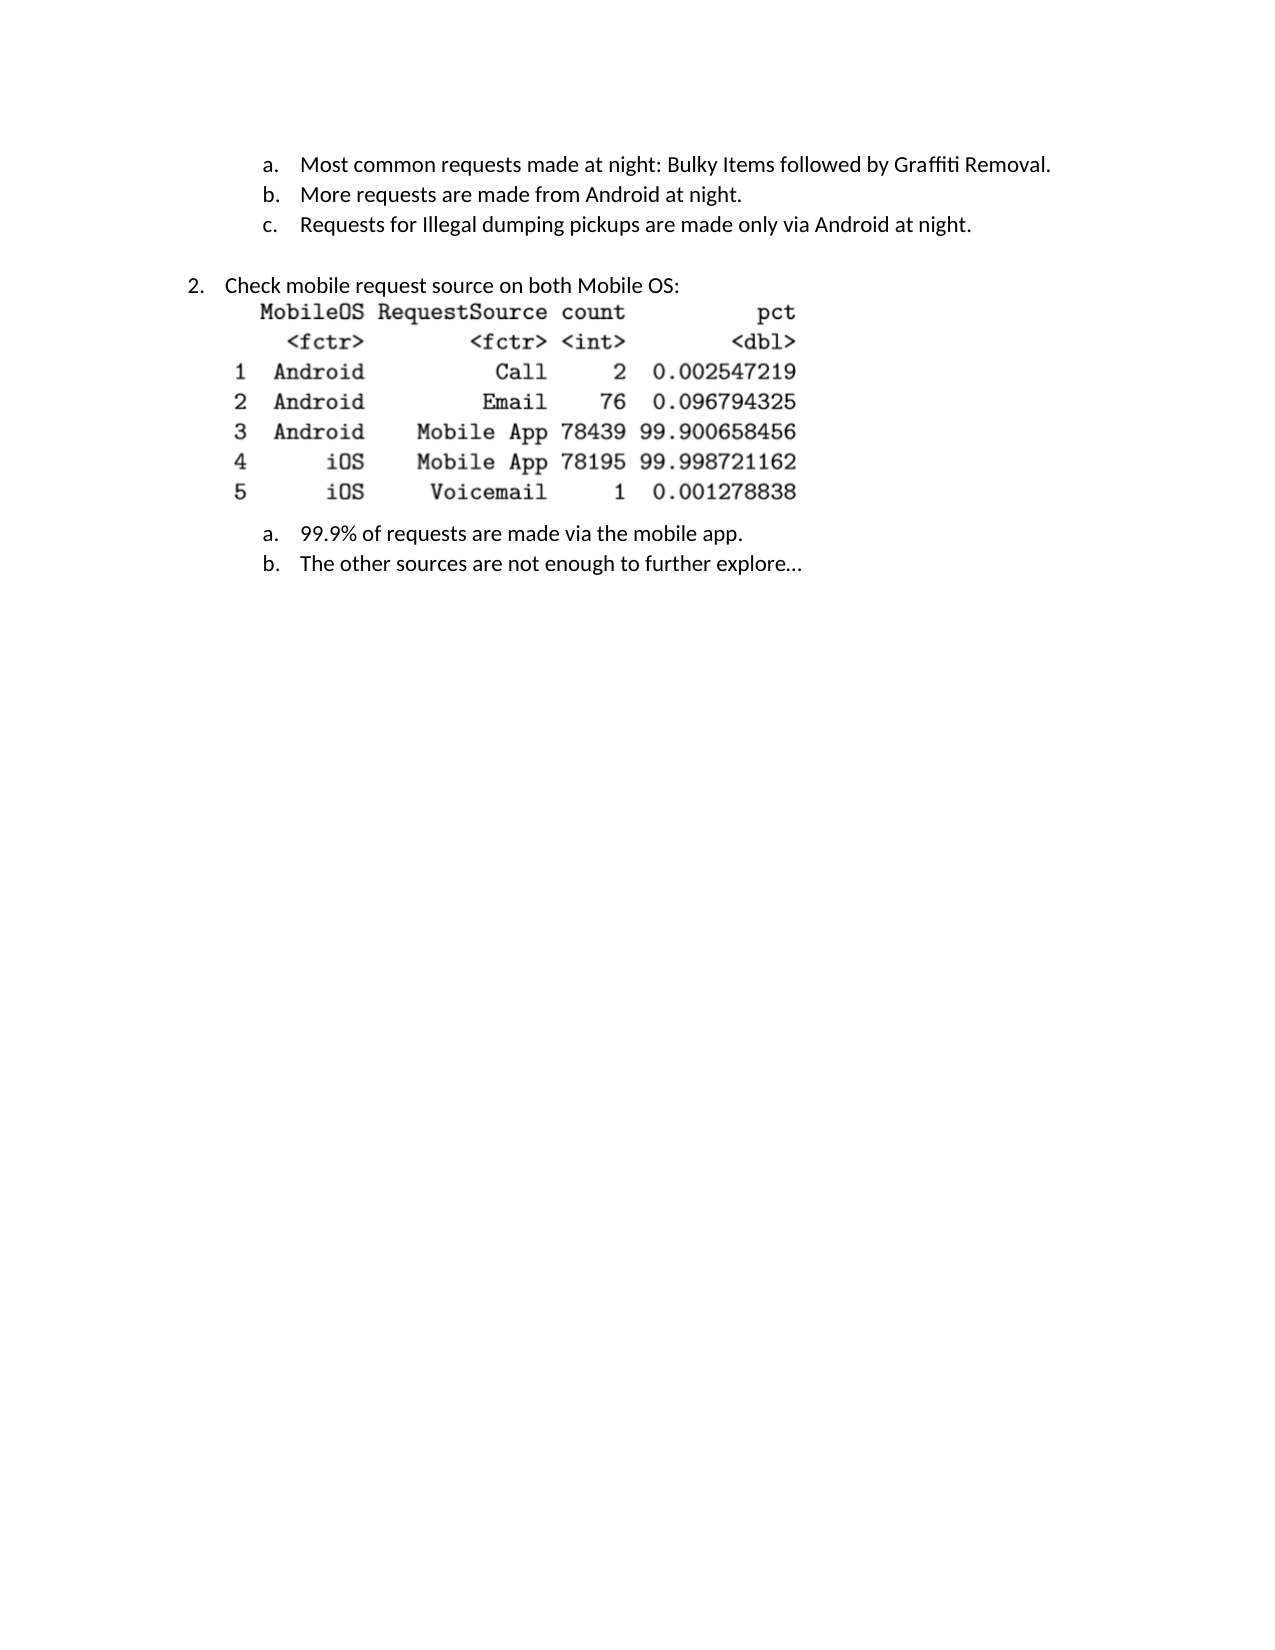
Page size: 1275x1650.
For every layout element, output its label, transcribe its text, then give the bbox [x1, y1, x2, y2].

list Most common requests made at night: Bulky Items followed by Graﬃti Removal. [262, 150, 1125, 178]
list 99.9% of requests are made via the mobile app. [262, 519, 1125, 547]
list Check mobile request source on both Mobile OS: [187, 271, 1125, 299]
list The other sources are not enough to further explore… [262, 549, 1125, 607]
list More requests are made from Android at night. [262, 180, 1125, 208]
picture [225, 301, 817, 517]
list Requests for Illegal dumping pickups are made only via Android at night. [262, 210, 1125, 269]
